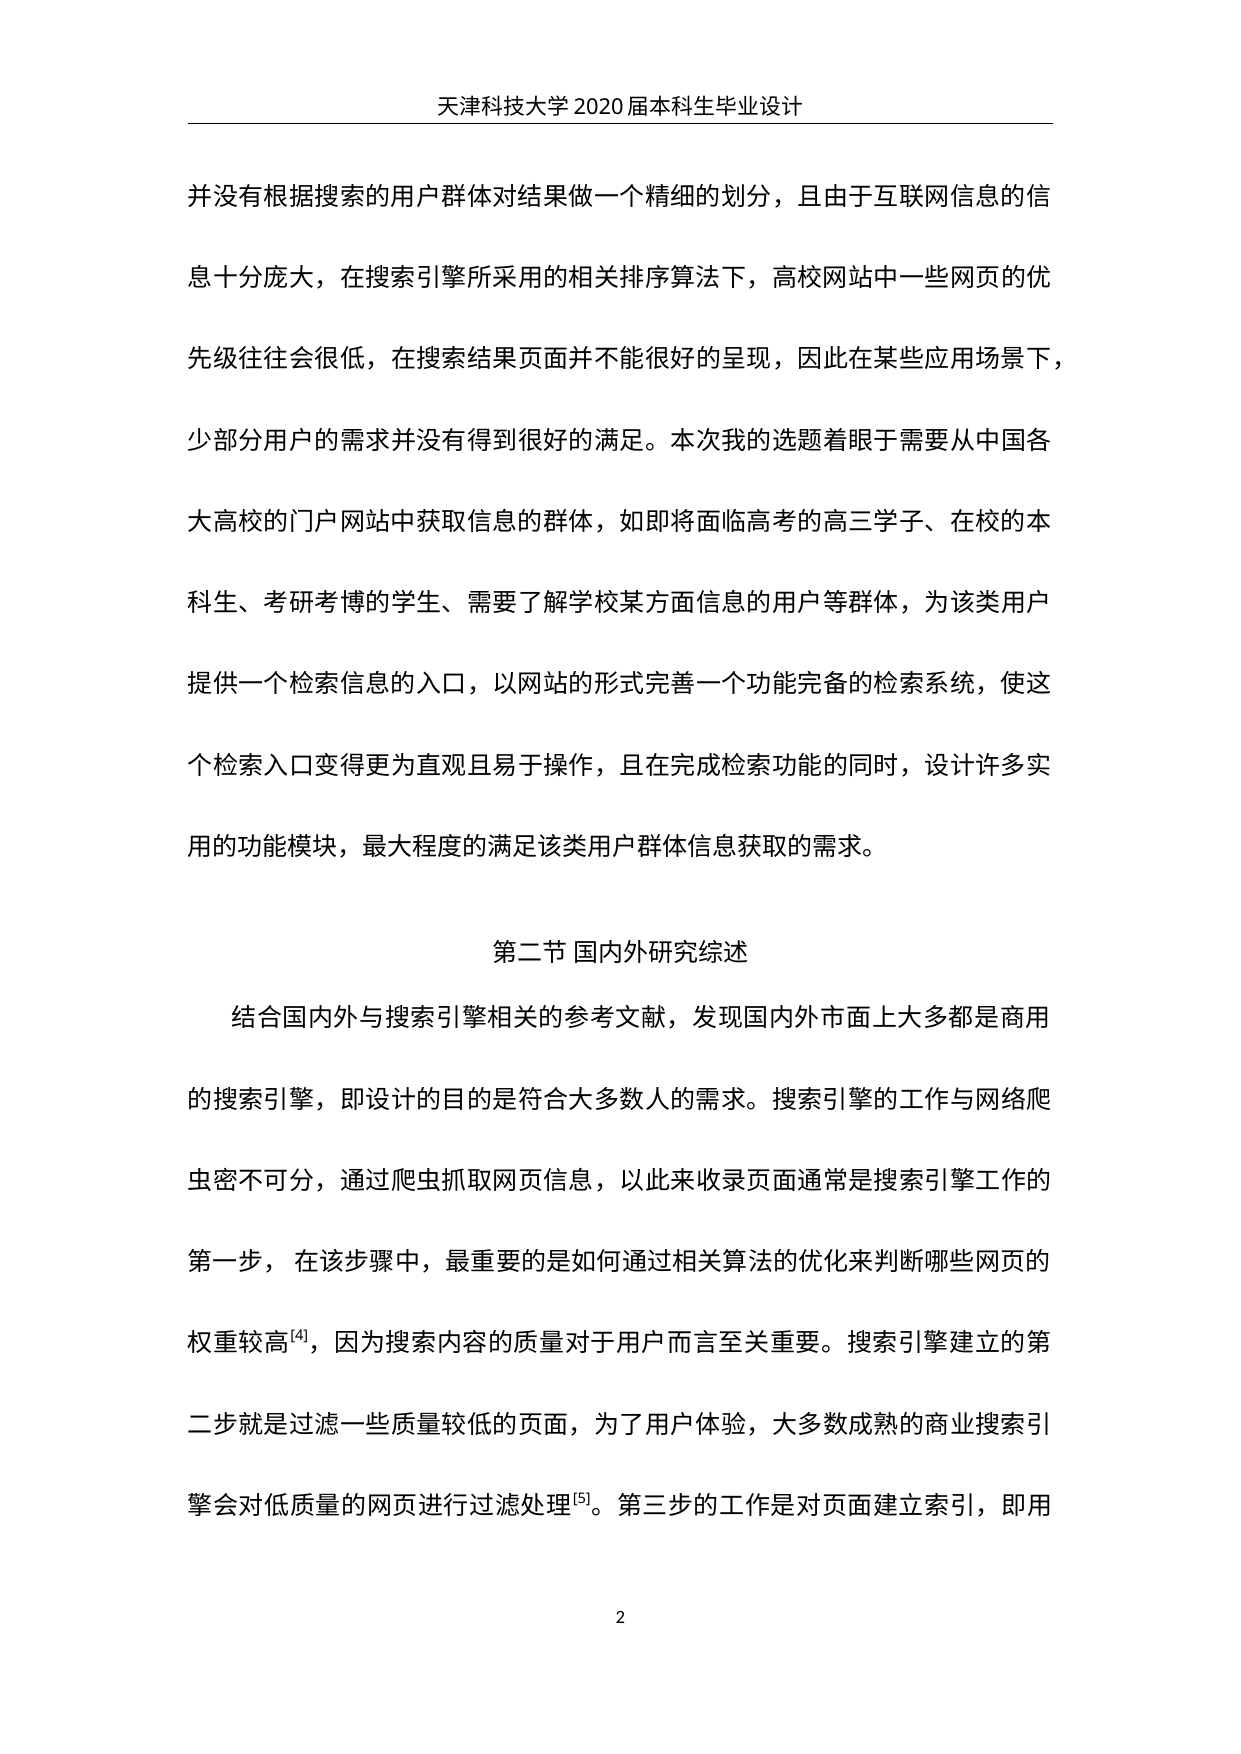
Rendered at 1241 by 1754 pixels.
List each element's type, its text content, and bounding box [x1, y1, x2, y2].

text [187, 983, 1053, 1536]
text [187, 162, 1053, 877]
subtitle 第二节 国内外研究综述 [187, 918, 1053, 983]
